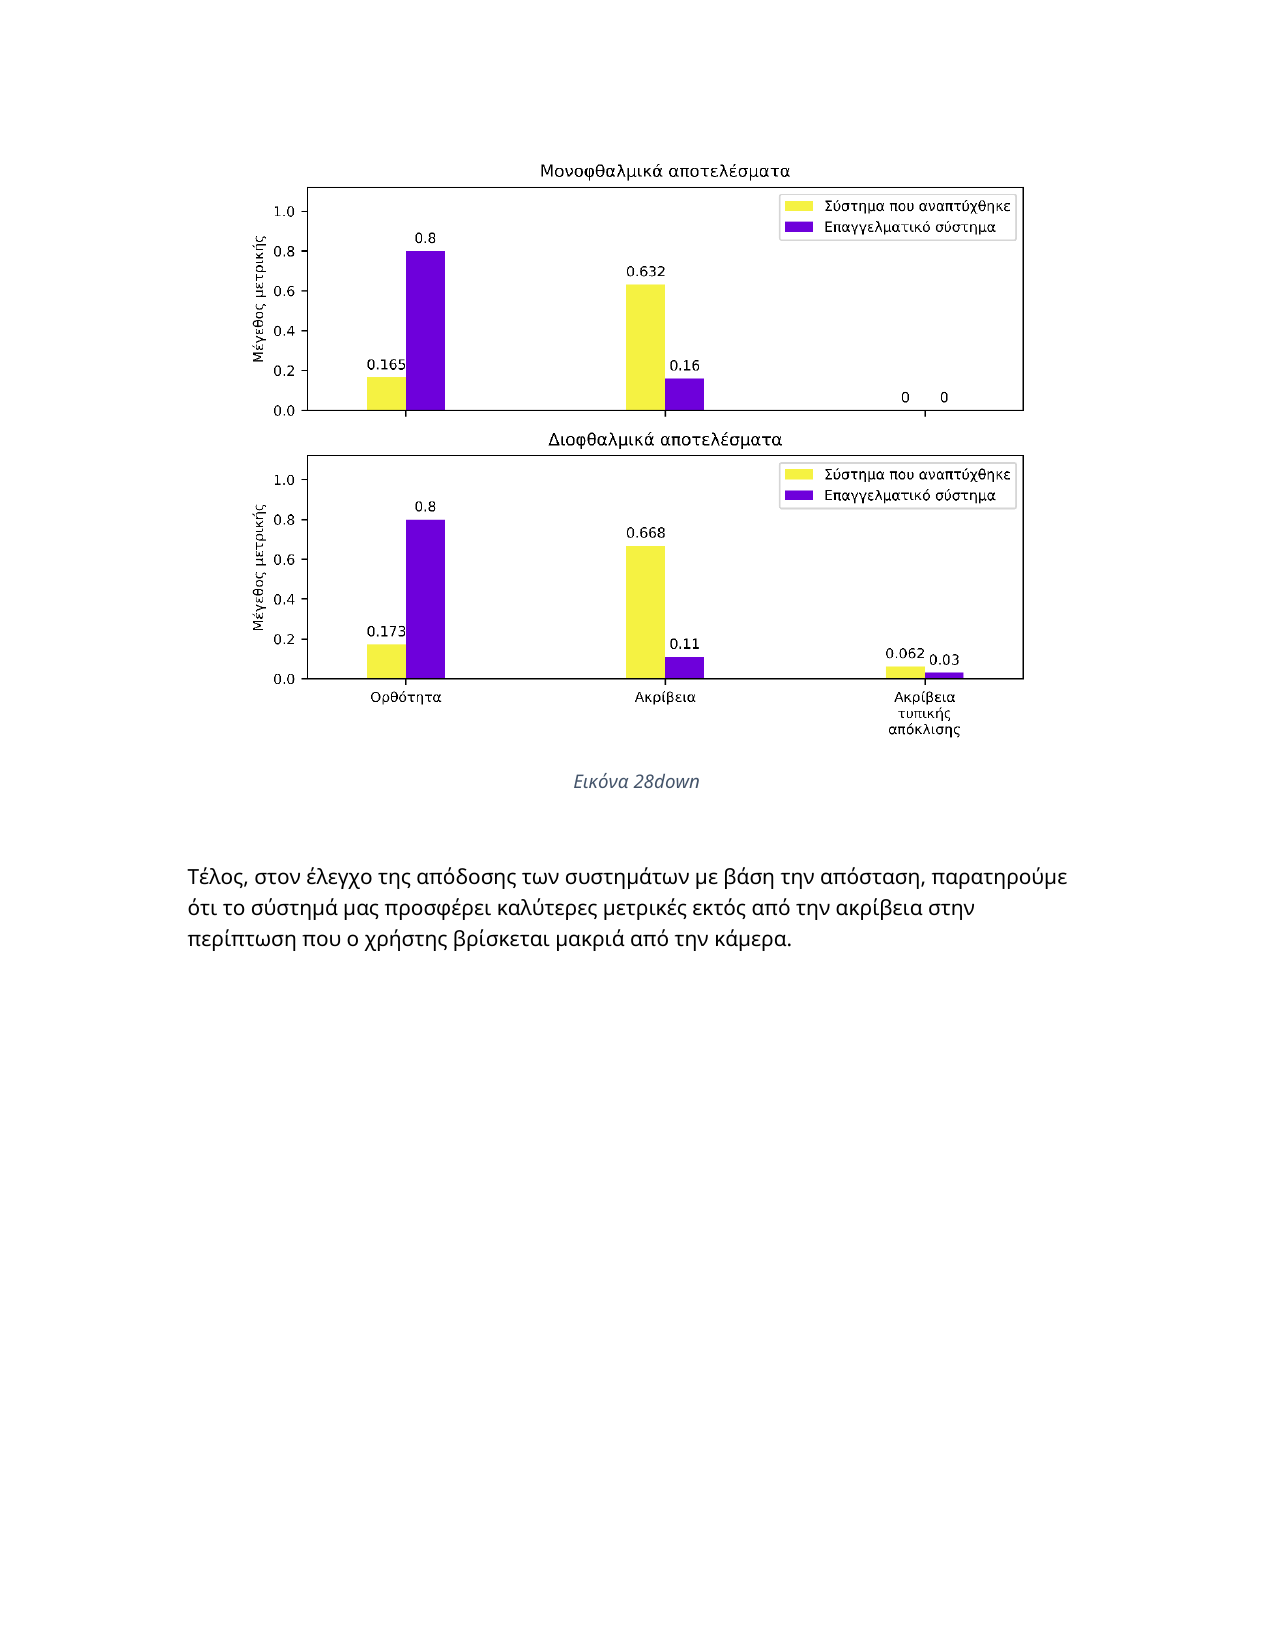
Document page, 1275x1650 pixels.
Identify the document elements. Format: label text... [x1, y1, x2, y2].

picture [237, 150, 1038, 750]
text Τέλος, στον έλεγχο της απόδοσης των συστημάτων με βάση την απόσταση, παρατηρούμε ότι το σύστημά μας προσφέρει καλύτερες μετρικές εκτός από την ακρίβεια στην περίπτωση που ο χρήστης βρίσκεται μακριά από την κάμερα. [187, 862, 1087, 952]
